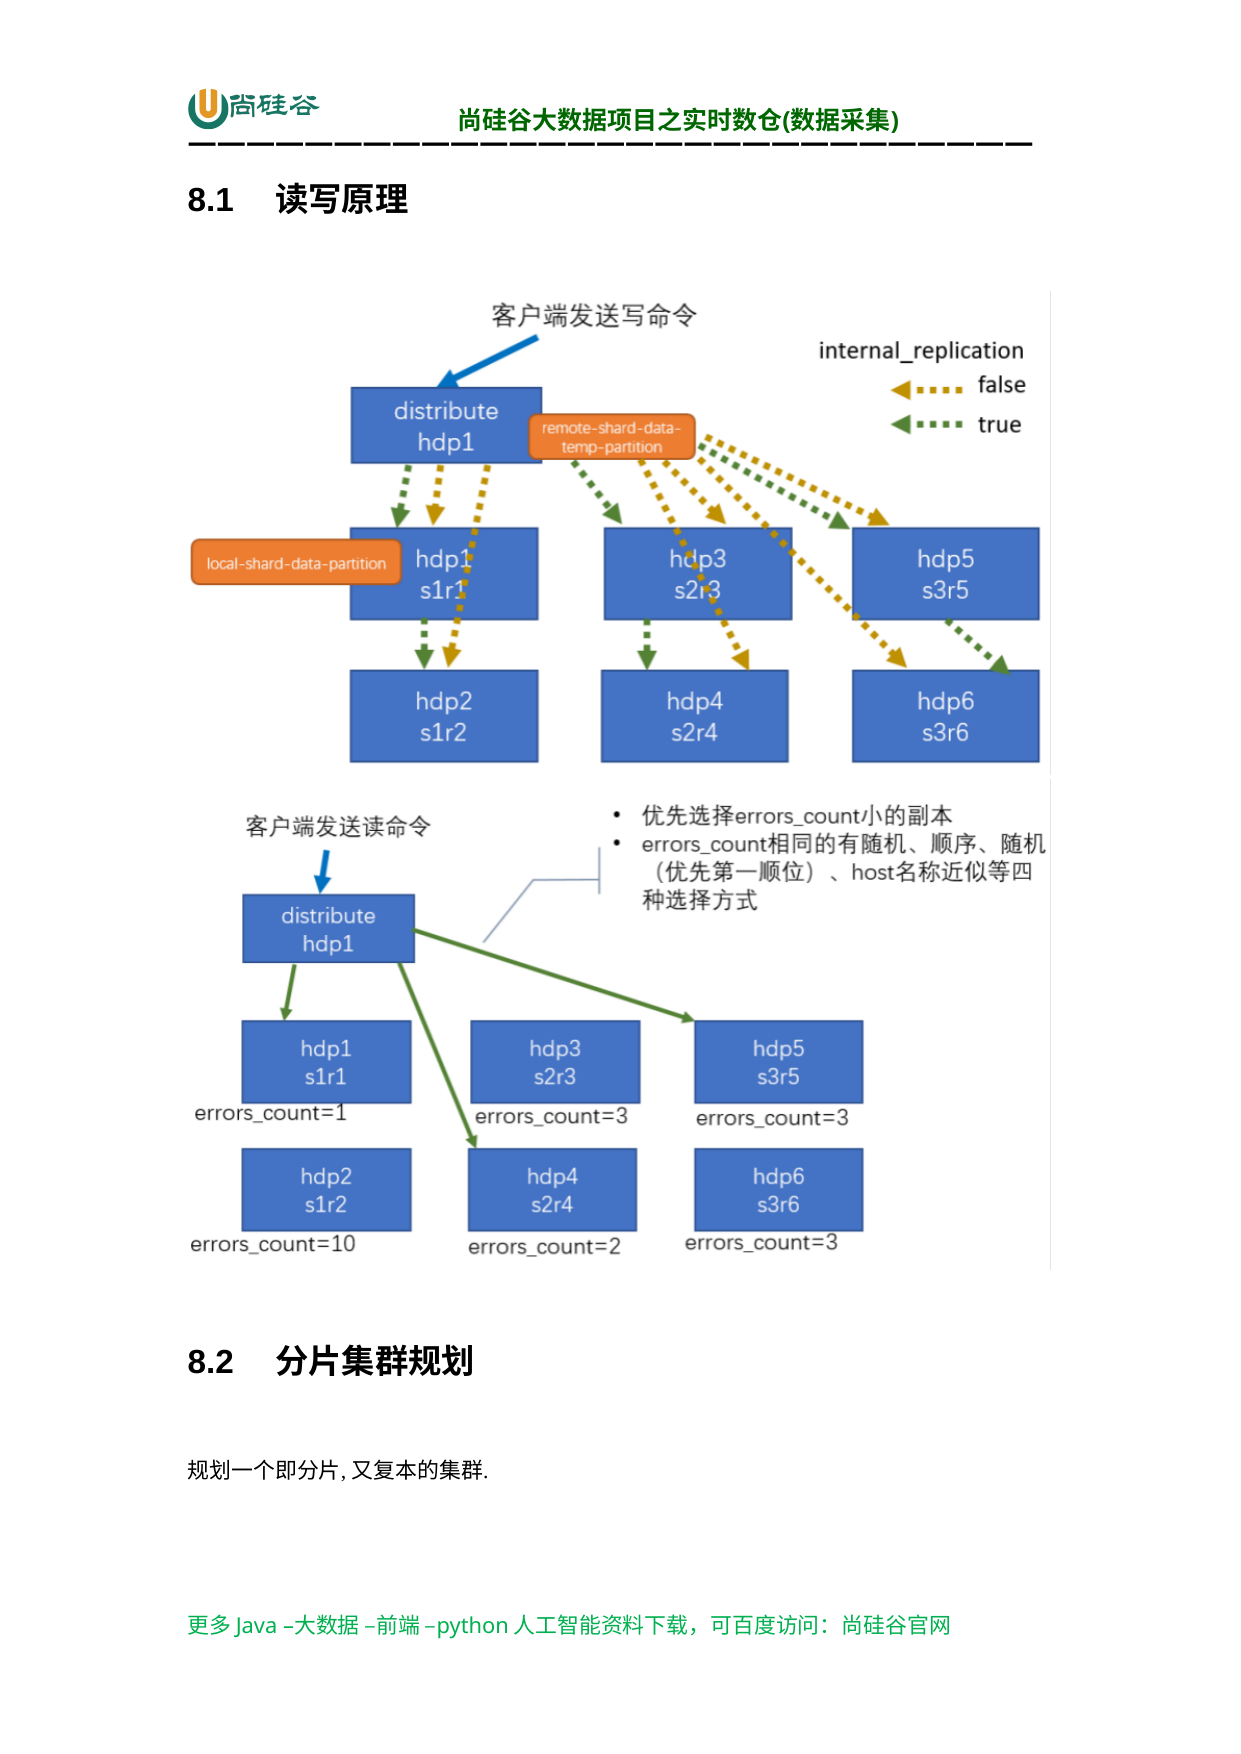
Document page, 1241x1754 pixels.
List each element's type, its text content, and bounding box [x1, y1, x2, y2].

text 规划一个即分片, 又复本的集群. [187, 1453, 1053, 1486]
picture [187, 88, 321, 130]
picture [187, 779, 1053, 1270]
subtitle 分片集群规划 [187, 1326, 1053, 1391]
subtitle 读写原理 [187, 165, 1053, 230]
picture [187, 291, 1053, 775]
